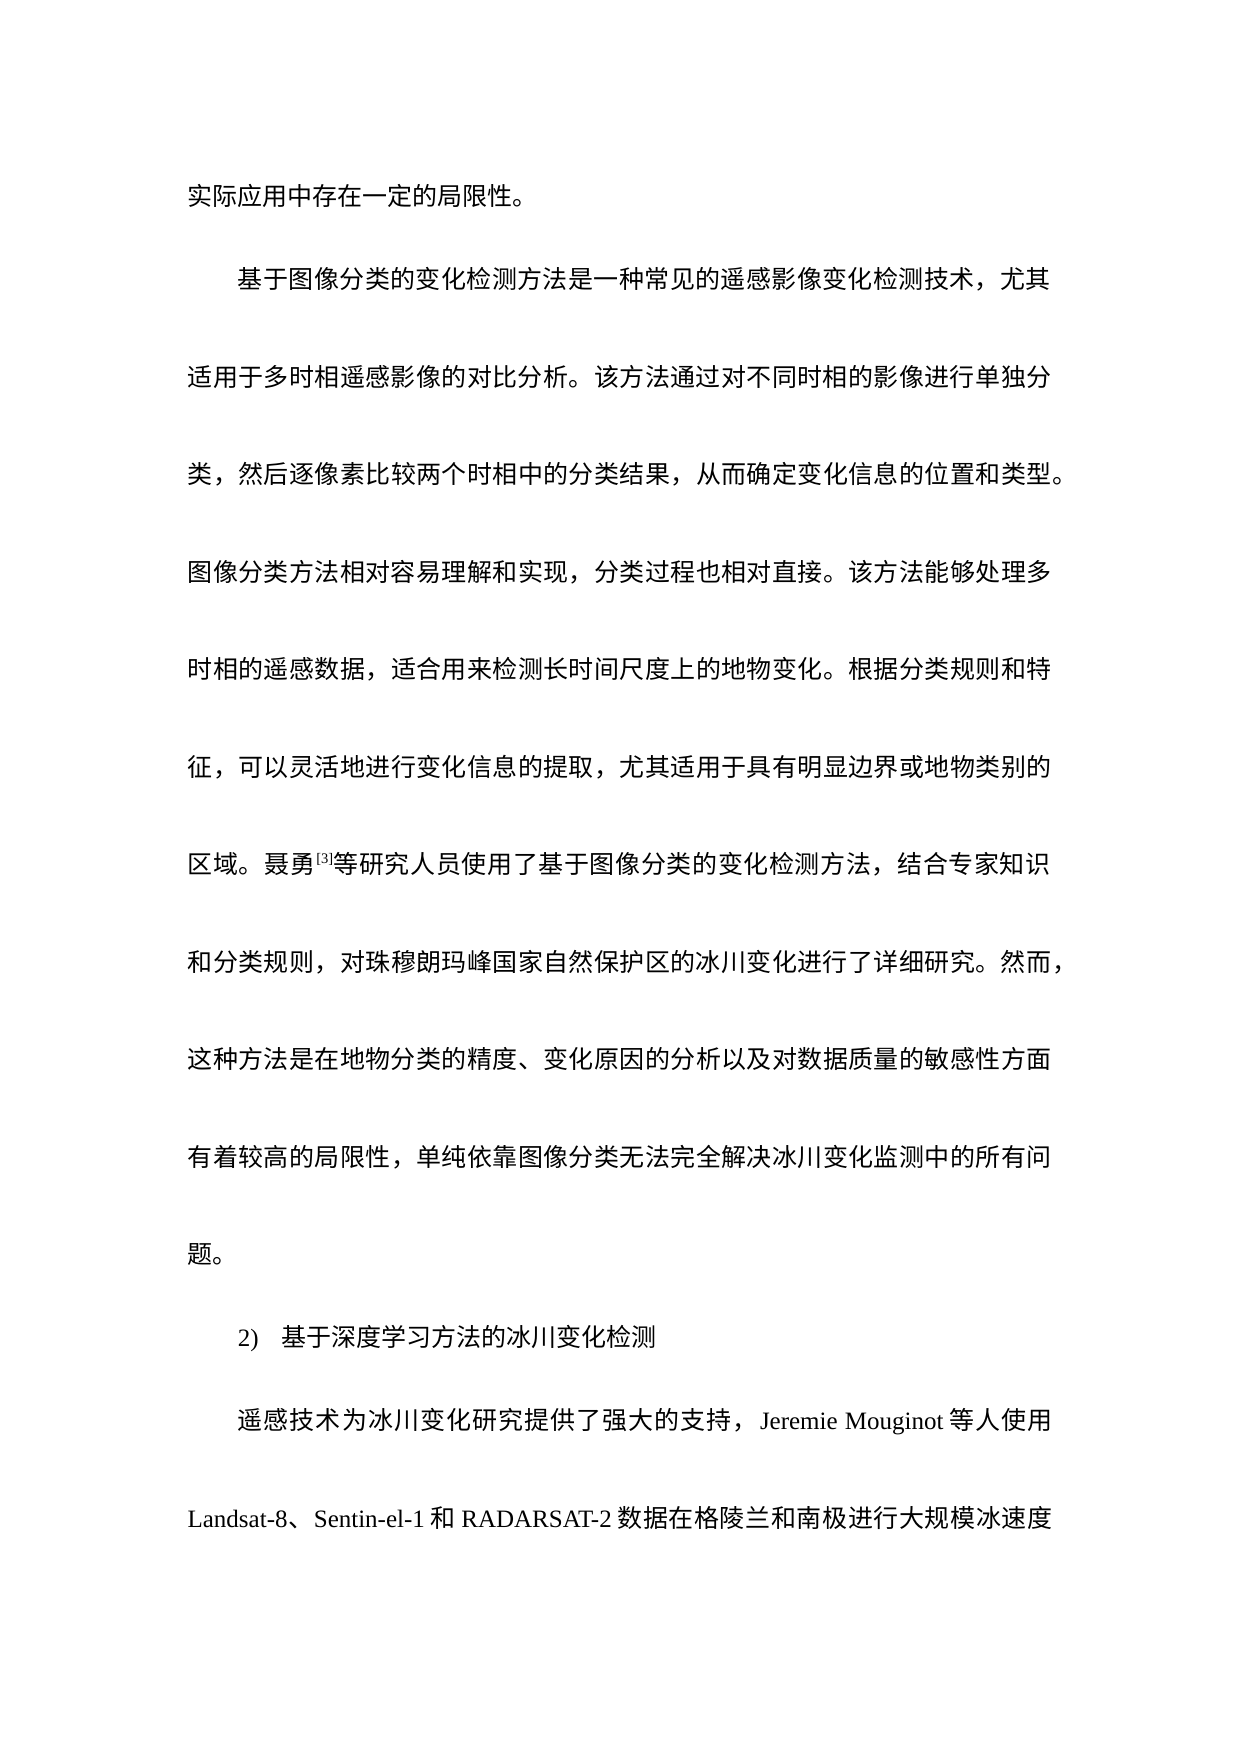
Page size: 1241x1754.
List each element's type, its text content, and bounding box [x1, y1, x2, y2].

list 基于深度学习方法的冰川变化检测 [238, 1303, 1053, 1368]
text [187, 162, 1053, 227]
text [187, 1386, 1053, 1549]
text 基于图像分类的变化检测方法是一种常见的遥感影像变化检测技术，尤其适用于多时相遥感影像的对比分析。该方法通过对不同时相的影像进行单独分类，然后逐像素比较两个时相中的分类结果，从而确定变化信息的位置和类型。图像分类方法相对容易理解和实现，分类过程也相对直接。该方法能够处理多时相的遥感数据，适合用来检测长时间尺度上的地物变化。根据分类规则和特征，可以灵活地进行变化信息的提取，尤其适用于具有明显边界或地物类别的区域。聂勇[3]等研究人员使用了基于图像分类的变化检测方法，结合专家知识和分类规则，对珠穆朗玛峰国家自然保护区的冰川变化进行了详细研究。然而，这种方法是在地物分类的精度、变化原因的分析以及对数据质量的敏感性方面有着较高的局限性，单纯依靠图像分类无法完全解决冰川变化监测中的所有问题。 [187, 245, 1053, 1285]
